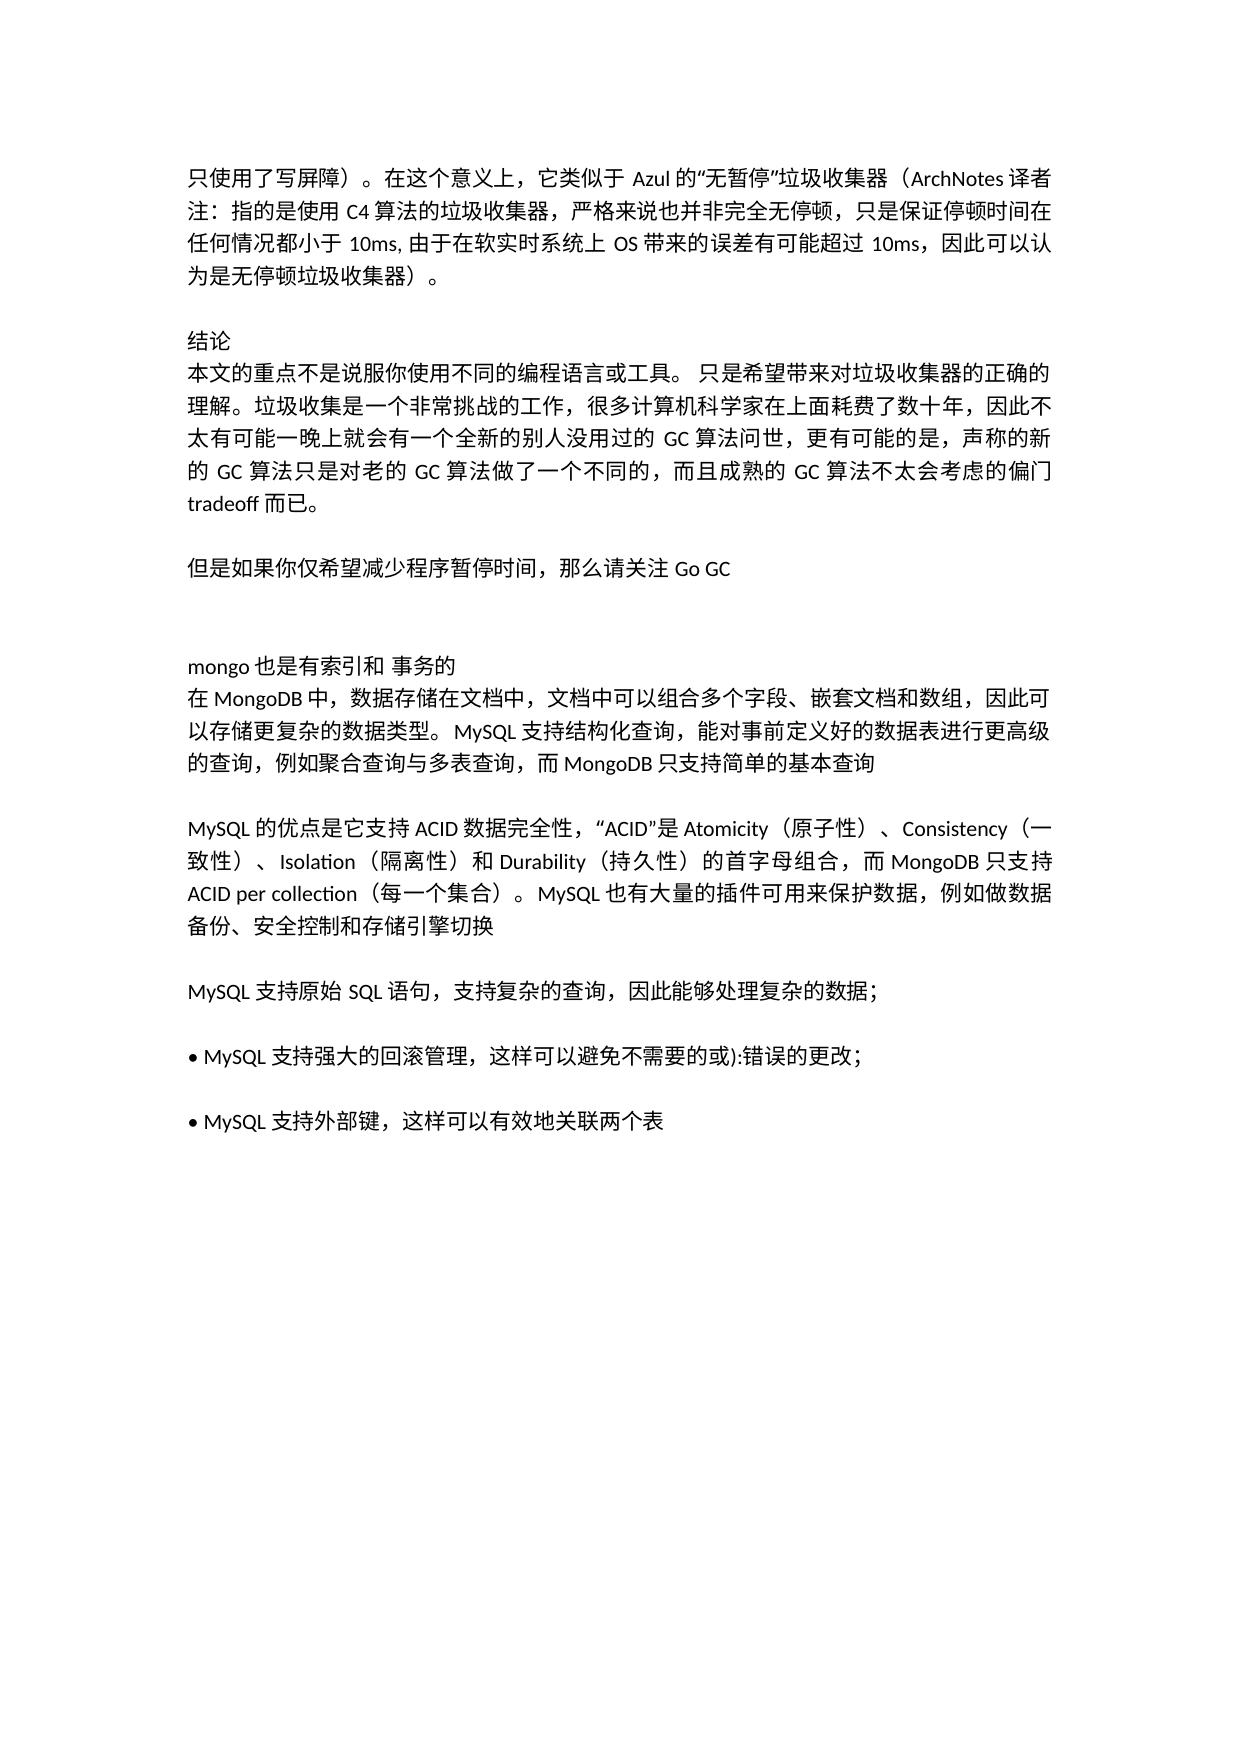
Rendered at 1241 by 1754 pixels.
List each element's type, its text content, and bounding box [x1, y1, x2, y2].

text 结论 [187, 324, 1053, 357]
text mongo也是有索引和 事务的 [187, 649, 1053, 682]
text • MySQL 支持外部键，这样可以有效地关联两个表 [187, 1104, 1053, 1137]
text • MySQL 支持强大的回滚管理，这样可以避免不需要的或):错误的更改； [187, 1039, 1053, 1072]
text 在MongoDB中，数据存储在文档中，文档中可以组合多个字段、嵌套文档和数组，因此可以存储更复杂的数据类型。MySQL支持结构化查询，能对事前定义好的数据表进行更高级的查询，例如聚合查询与多表查询，而MongoDB只支持简单的基本查询 [187, 682, 1053, 779]
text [187, 162, 1053, 292]
text MySQL的优点是它支持ACID数据完全性，“ACID”是Atomicity（原子性）、Consistency（一致性）、Isolation（隔离性）和Durability（持久性）的首字母组合，而MongoDB只支持ACID per collection（每一个集合）。MySQL也有大量的插件可用来保护数据，例如做数据备份、安全控制和存储引擎切换 [187, 812, 1053, 942]
text 但是如果你仅希望减少程序暂停时间，那么请关注 Go GC [187, 552, 1053, 584]
text MySQL 支持原始 SQL 语句，支持复杂的查询，因此能够处理复杂的数据； [187, 974, 1053, 1007]
text 本文的重点不是说服你使用不同的编程语言或工具。 只是希望带来对垃圾收集器的正确的理解。垃圾收集是一个非常挑战的工作，很多计算机科学家在上面耗费了数十年，因此不太有可能一晚上就会有一个全新的别人没用过的 GC 算法问世，更有可能的是，声称的新的 GC 算法只是对老的 GC 算法做了一个不同的，而且成熟的 GC 算法不太会考虑的偏门 tradeoff 而已。 [187, 357, 1053, 519]
